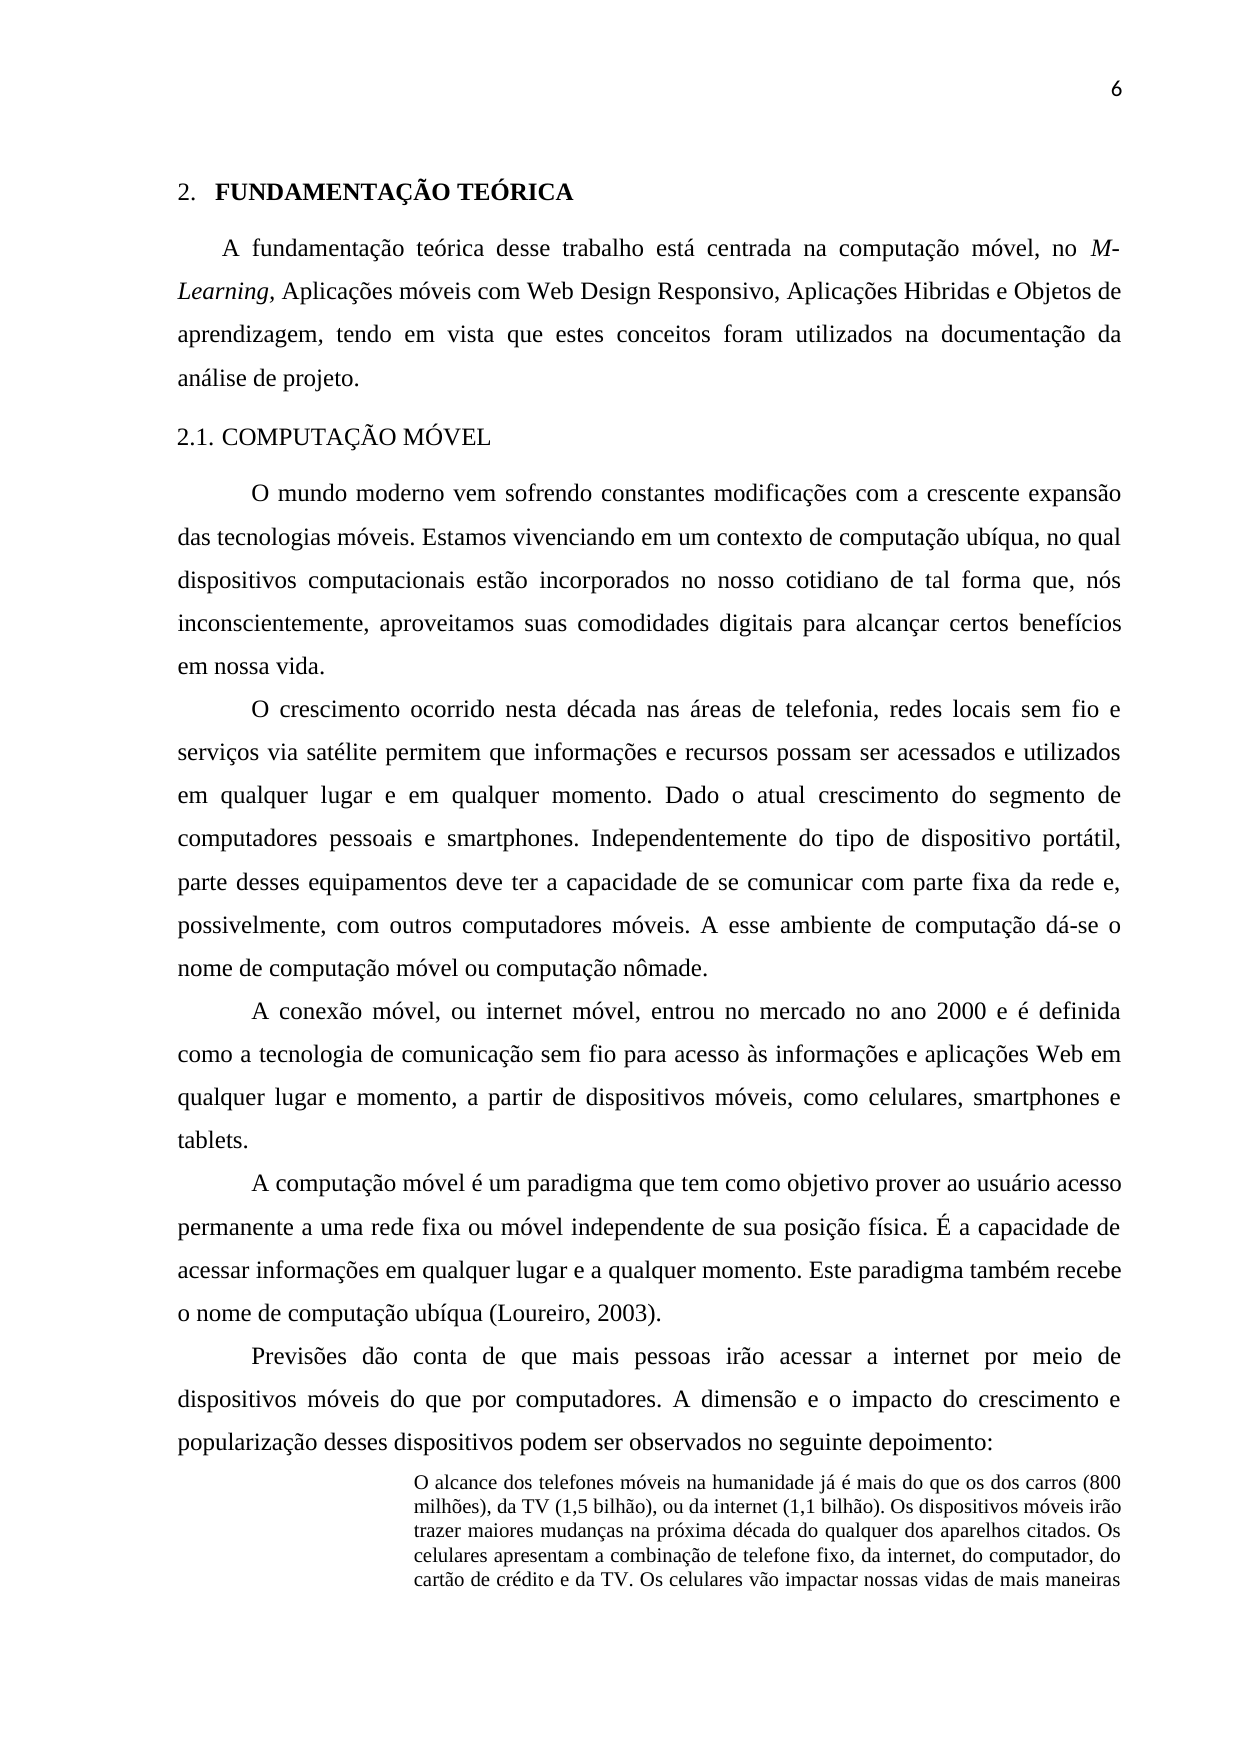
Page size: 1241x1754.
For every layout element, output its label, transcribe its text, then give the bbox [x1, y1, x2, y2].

text O mundo moderno vem sofrendo constantes modificações com a crescente expansão das tecnologias móveis. Estamos vivenciando em um contexto de computação ubíqua, no qual dispositivos computacionais estão incorporados no nosso cotidiano de tal forma que, nós inconscientemente, aproveitamos suas comodidades digitais para alcançar certos benefícios em nossa vida. [177, 478, 1122, 680]
text A fundamentação teórica desse trabalho está centrada na computação móvel, no M-Learning, Aplicações móveis com Web Design Responsivo, Aplicações Hibridas e Objetos de aprendizagem, tendo em vista que estes conceitos foram utilizados na documentação da análise de projeto. [177, 233, 1122, 391]
text Previsões dão conta de que mais pessoas irão acessar a internet por meio de dispositivos móveis do que por computadores. A dimensão e o impacto do crescimento e popularização desses dispositivos podem ser observados no seguinte depoimento: [177, 1341, 1122, 1456]
subtitle COMPUTAÇÃO MÓVEL [177, 422, 1122, 451]
text O crescimento ocorrido nesta década nas áreas de telefonia, redes locais sem fio e serviços via satélite permitem que informações e recursos possam ser acessados e utilizados em qualquer lugar e em qualquer momento. Dado o atual crescimento do segmento de computadores pessoais e smartphones. Independentemente do tipo de dispositivo portátil, parte desses equipamentos deve ter a capacidade de se comunicar com parte fixa da rede e, possivelmente, com outros computadores móveis. A esse ambiente de computação dá-se o nome de computação móvel ou computação nômade. [177, 694, 1122, 982]
text A conexão móvel, ou internet móvel, entrou no mercado no ano 2000 e é definida como a tecnologia de comunicação sem fio para acesso às informações e aplicações Web em qualquer lugar e momento, a partir de dispositivos móveis, como celulares, smartphones e tablets. [177, 996, 1122, 1154]
text A computação móvel é um paradigma que tem como objetivo prover ao usuário acesso permanente a uma rede fixa ou móvel independente de sua posição física. É a capacidade de acessar informações em qualquer lugar e a qualquer momento. Este paradigma também recebe o nome de computação ubíqua (Loureiro, 2003). [177, 1168, 1122, 1327]
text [413, 1470, 1122, 1591]
subtitle FUNDAMENTAÇÃO TEÓRICA [177, 177, 1122, 206]
